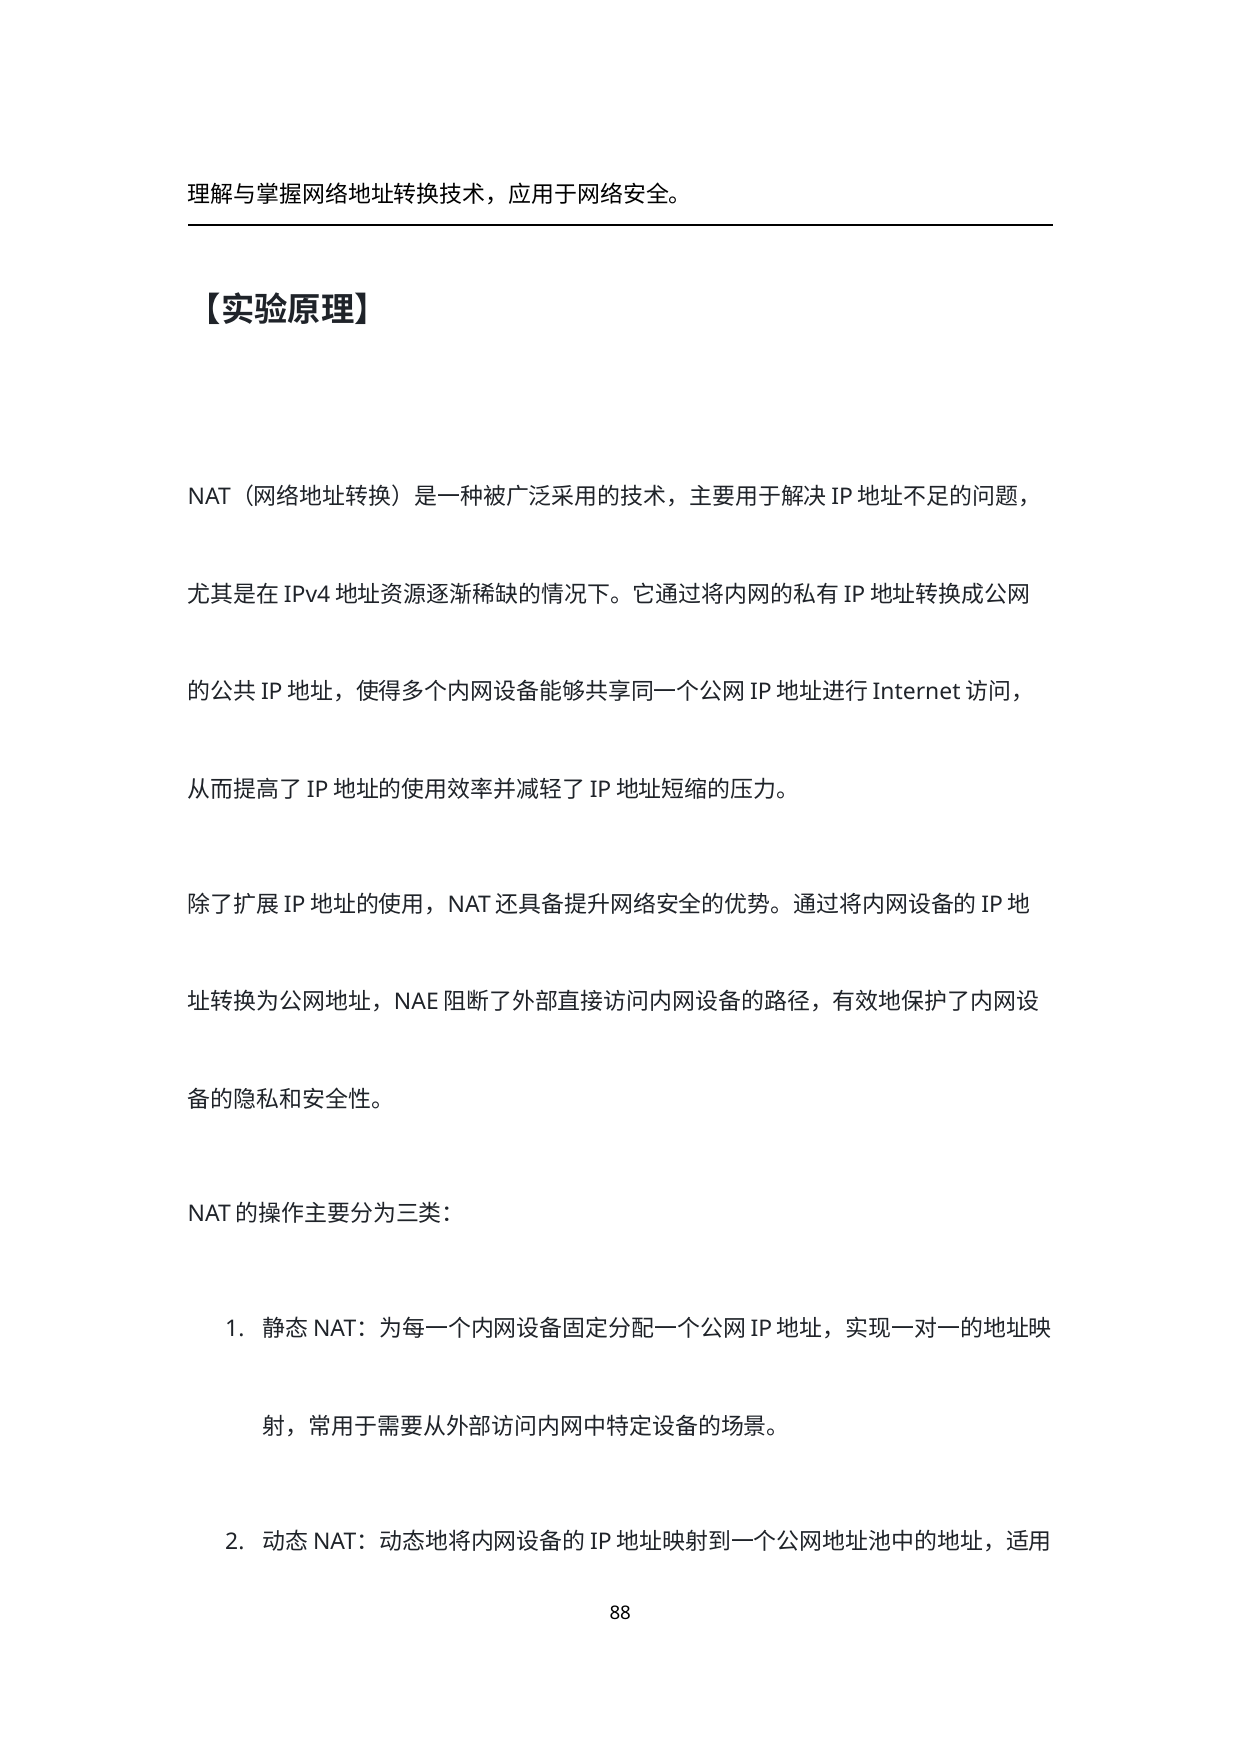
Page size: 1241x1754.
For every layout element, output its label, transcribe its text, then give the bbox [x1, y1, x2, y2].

text 除了扩展IP地址的使用，NAT还具备提升网络安全的优势。通过将内网设备的IP地址转换为公网地址，NAE阻断了外部直接访问内网设备的路径，有效地保护了内网设备的隐私和安全性。 [187, 869, 1053, 1129]
text 【实验原理】 [187, 275, 1053, 340]
text NAT（网络地址转换）是一种被广泛采用的技术，主要用于解决IP地址不足的问题，尤其是在IPv4地址资源逐渐稀缺的情况下。它通过将内网的私有IP地址转换成公网的公共IP地址，使得多个内网设备能够共享同一个公网IP地址进行Internet访问，从而提高了IP地址的使用效率并减轻了IP地址短缩的压力。 [187, 397, 1053, 819]
text NAT的操作主要分为三类： [187, 1179, 1053, 1244]
list 静态NAT：为每一个内网设备固定分配一个公网IP地址，实现一对一的地址映射，常用于需要从外部访问内网中特定设备的场景。 [225, 1294, 1053, 1457]
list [225, 1507, 1053, 1572]
text 理解与掌握网络地址转换技术，应用于网络安全。 [187, 160, 1053, 225]
